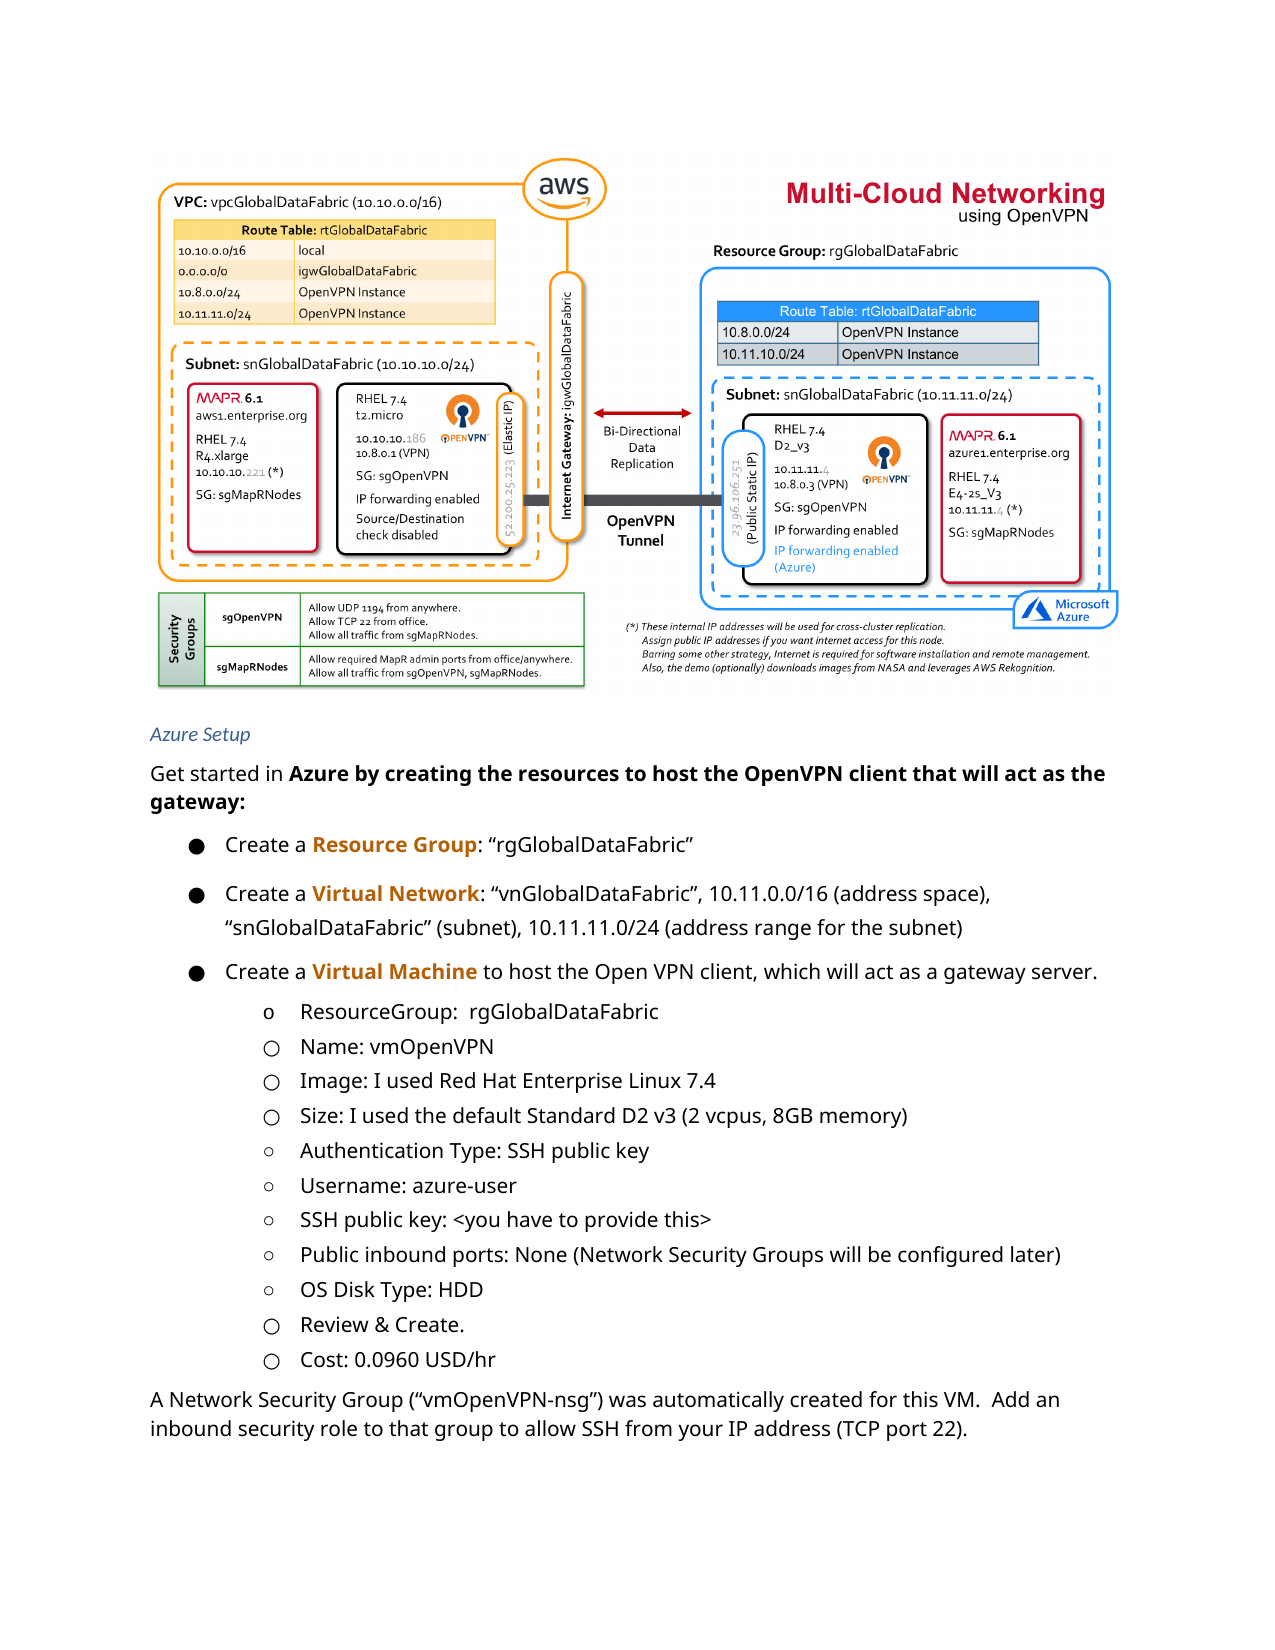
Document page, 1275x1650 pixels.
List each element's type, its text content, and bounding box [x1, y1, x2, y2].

list Create a Virtual Machine to host the Open VPN client, which will act as a gateway server. [187, 948, 1125, 991]
list SSH public key: <you have to provide this> [262, 1206, 1125, 1234]
list Username: azure-user [262, 1171, 1125, 1199]
list Review & Create. [262, 1310, 1125, 1338]
text Get started in Azure by creating the resources to host the OpenVPN client that will act as the gateway: [150, 759, 1125, 816]
list Name: vmOpenVPN [262, 1032, 1125, 1060]
list Create a Virtual Network: “vnGlobalDataFabric”, 10.11.0.0/16 (address space), “snGlobalDataFabric” (subnet), 10.11.11.0/24 (address range for the subnet) [187, 871, 1125, 942]
list Authentication Type: SSH public key [262, 1136, 1125, 1164]
text A Network Security Group (“vmOpenVPN-nsg”) was automatically created for this VM. Add an inbound security role to that group to allow SSH from your IP address (TCP port 22). [150, 1386, 1125, 1442]
list Create a Resource Group: “rgGlobalDataFabric” [187, 822, 1125, 864]
list Cost: 0.0960 USD/hr [262, 1345, 1125, 1373]
subtitle Azure Setup [150, 721, 1125, 746]
picture [150, 150, 1125, 696]
list ResourceGroup: rgGlobalDataFabric [262, 997, 1125, 1026]
list Public inbound ports: None (Network Security Groups will be configured later) [262, 1240, 1125, 1269]
list OS Disk Type: HDD [262, 1275, 1125, 1304]
list Image: I used Red Hat Enterprise Linux 7.4 [262, 1067, 1125, 1095]
list Size: I used the default Standard D2 v3 (2 vcpus, 8GB memory) [262, 1101, 1125, 1130]
